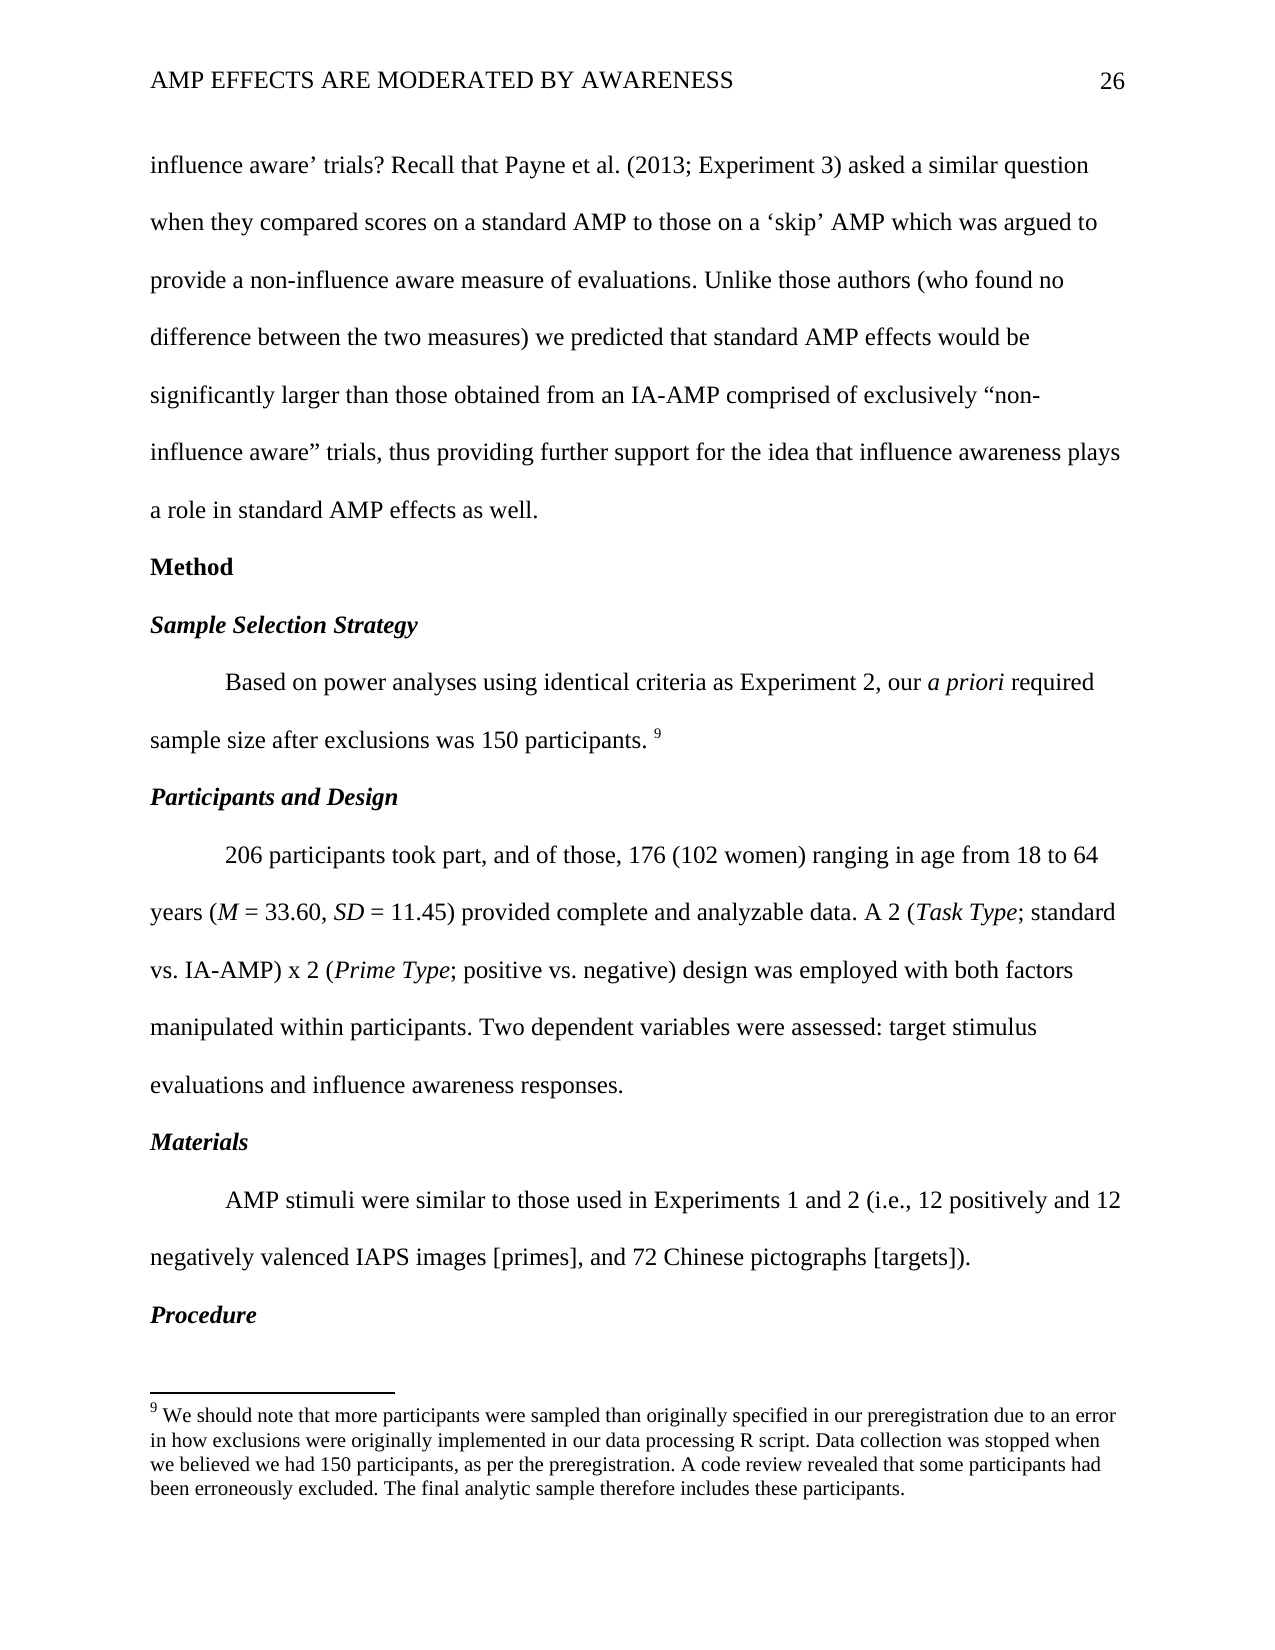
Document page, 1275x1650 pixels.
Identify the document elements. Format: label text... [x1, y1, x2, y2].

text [150, 150, 1125, 524]
subtitle Method [150, 552, 1125, 581]
subtitle Participants and Design [150, 782, 1125, 811]
text 206 participants took part, and of those, 176 (102 women) ranging in age from 18 to 64 years (M = 33.60, SD = 11.45) provided complete and analyzable data. A 2 (Task Type; standard vs. IA-AMP) x 2 (Prime Type; positive vs. negative) design was employed with both factors manipulated within participants. Two dependent variables were assessed: target stimulus evaluations and influence awareness responses. [150, 840, 1125, 1099]
subtitle Materials [150, 1127, 1125, 1156]
text Based on power analyses using identical criteria as Experiment 2, our a priori required sample size after exclusions was 150 participants. [150, 667, 1125, 754]
subtitle Sample Selection Strategy [150, 610, 1125, 639]
text AMP stimuli were similar to those used in Experiments 1 and 2 (i.e., 12 positively and 12 negatively valenced IAPS images [primes], and 72 Chinese pictographs [targets]). [150, 1185, 1125, 1271]
subtitle Procedure [150, 1300, 1125, 1329]
